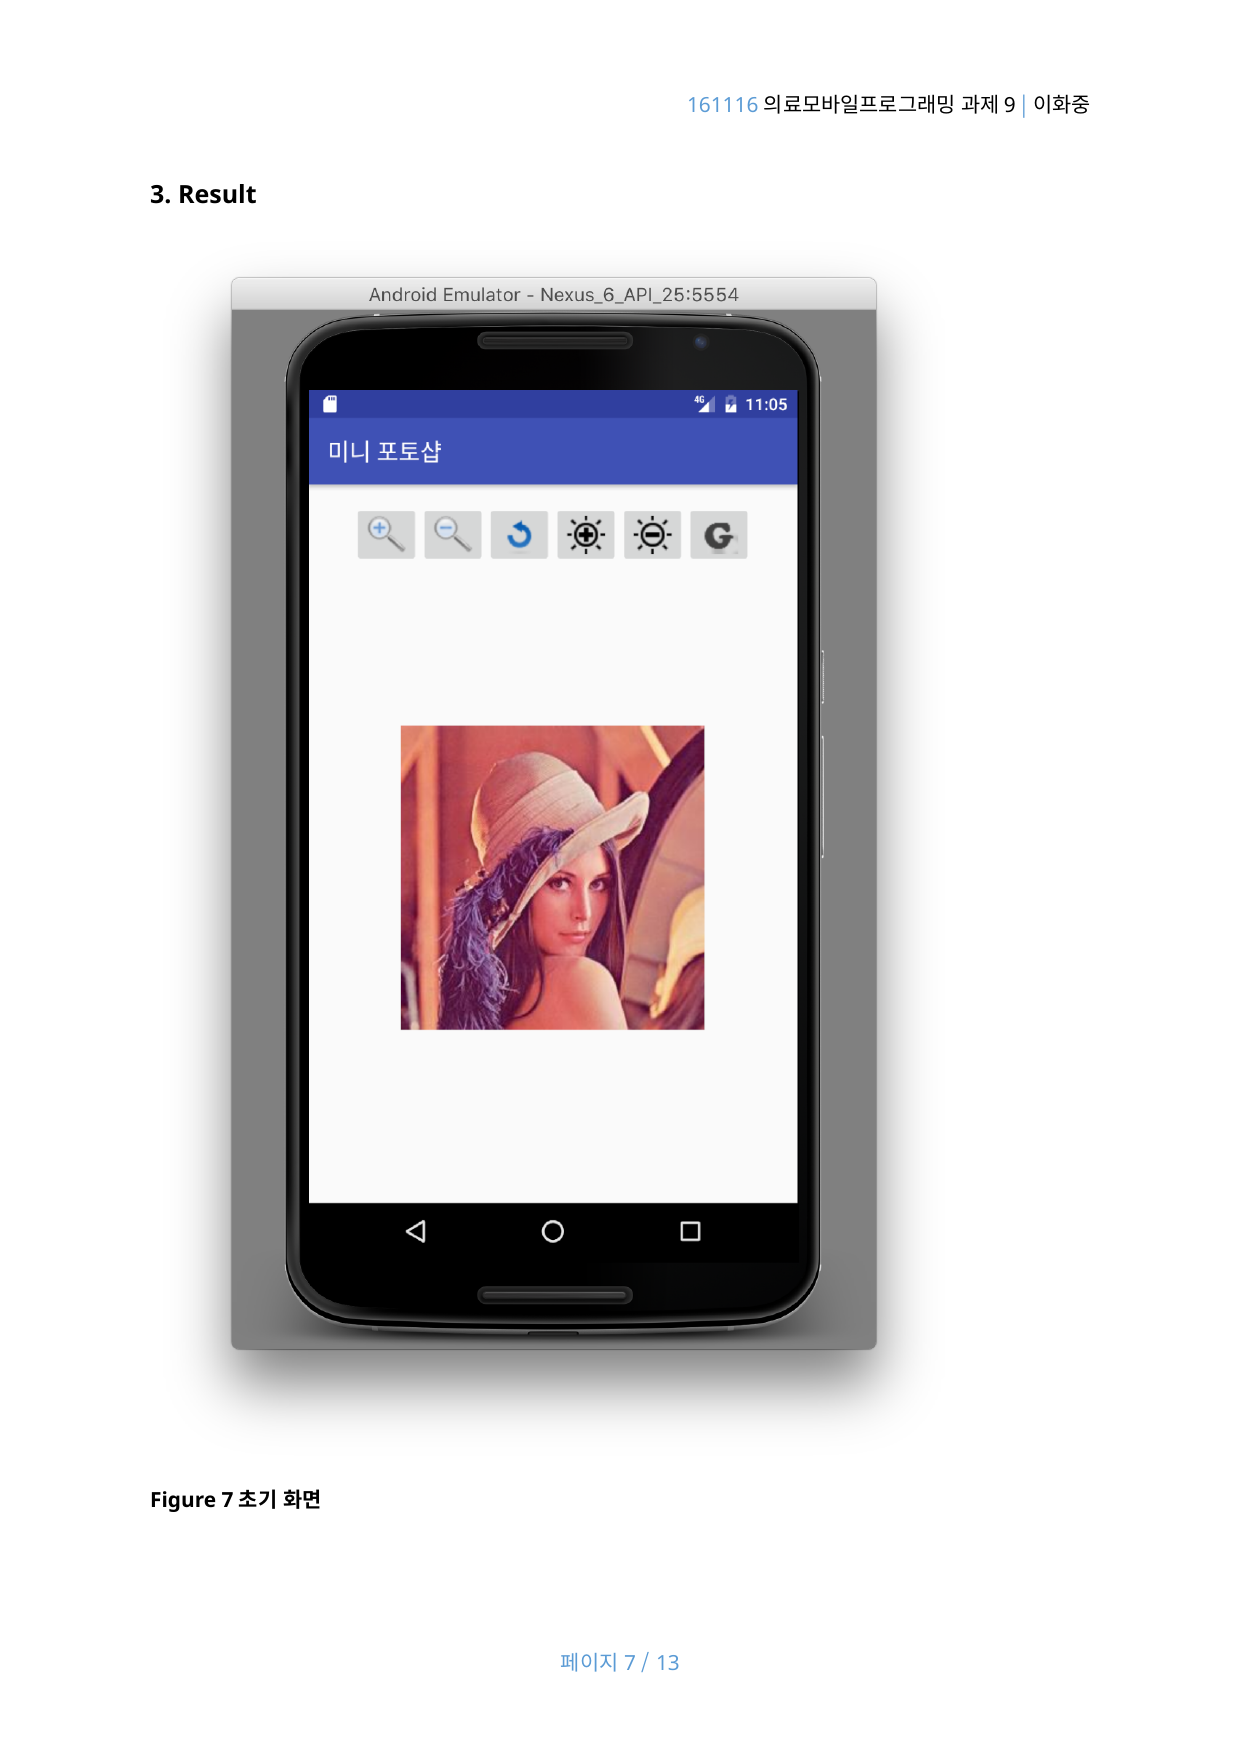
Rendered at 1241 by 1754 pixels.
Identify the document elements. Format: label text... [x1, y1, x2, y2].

subtitle Result [150, 177, 1069, 211]
picture [150, 231, 957, 1465]
